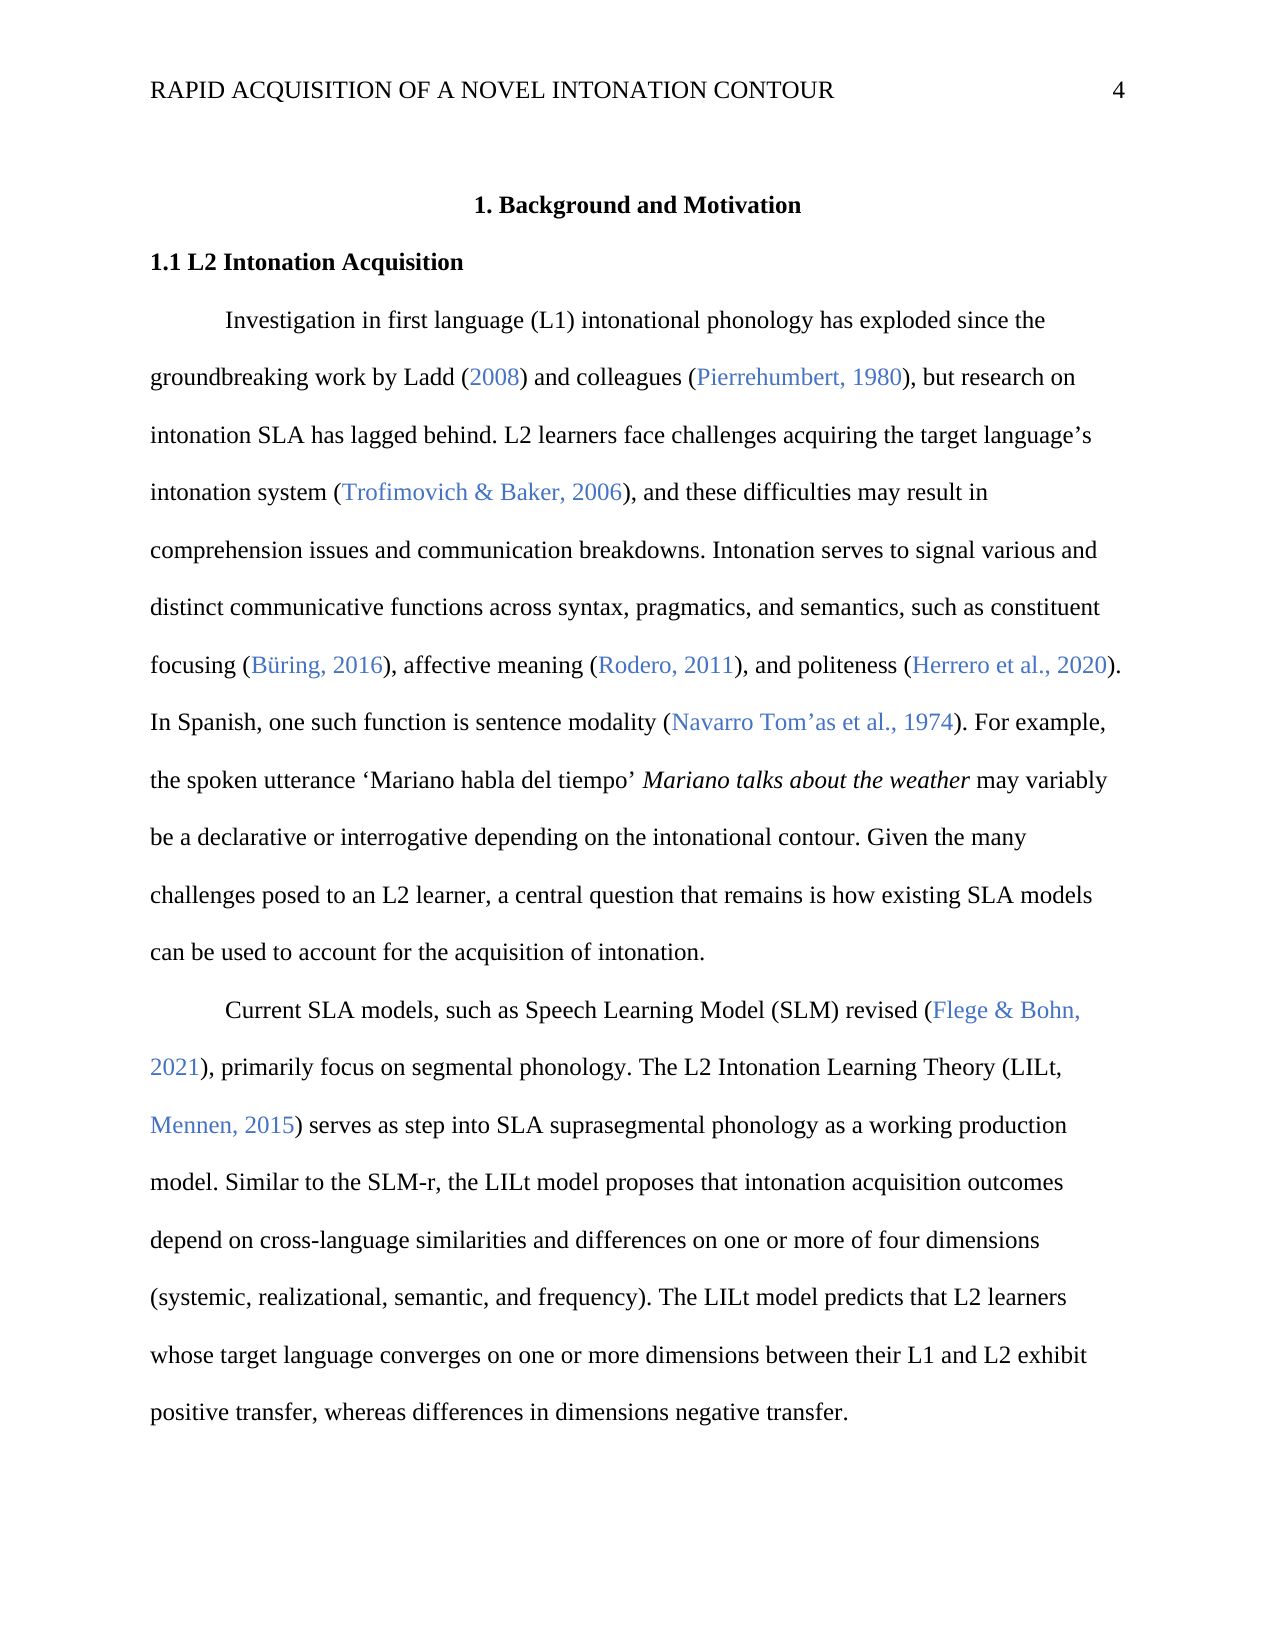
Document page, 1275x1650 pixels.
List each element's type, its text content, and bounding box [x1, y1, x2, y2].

subtitle 1.1 L2 Intonation Acquisition [150, 247, 1125, 276]
text Investigation in first language (L1) intonational phonology has exploded since the groundbreaking work by Ladd (2008) and colleagues (Pierrehumbert, 1980), but research on intonation SLA has lagged behind. L2 learners face challenges acquiring the target language’s intonation system (Trofimovich & Baker, 2006), and these difficulties may result in comprehension issues and communication breakdowns. Intonation serves to signal various and distinct communicative functions across syntax, pragmatics, and semantics, such as constituent focusing (Büring, 2016), affective meaning (Rodero, 2011), and politeness (Herrero et al., 2020). In Spanish, one such function is sentence modality (Navarro Tom’as et al., 1974). For example, the spoken utterance ‘Mariano habla del tiempo’ Mariano talks about the weather may variably be a declarative or interrogative depending on the intonational contour. Given the many challenges posed to an L2 learner, a central question that remains is how existing SLA models can be used to account for the acquisition of intonation. [150, 305, 1125, 966]
text Current SLA models, such as Speech Learning Model (SLM) revised (Flege & Bohn, 2021), primarily focus on segmental phonology. The L2 Intonation Learning Theory (LILt, Mennen, 2015) serves as step into SLA suprasegmental phonology as a working production model. Similar to the SLM-r, the LILt model proposes that intonation acquisition outcomes depend on cross-language similarities and differences on one or more of four dimensions (systemic, realizational, semantic, and frequency). The LILt model predicts that L2 learners whose target language converges on one or more dimensions between their L1 and L2 exhibit positive transfer, whereas differences in dimensions negative transfer. [150, 995, 1125, 1426]
subtitle 1. Background and Motivation [150, 190, 1125, 219]
